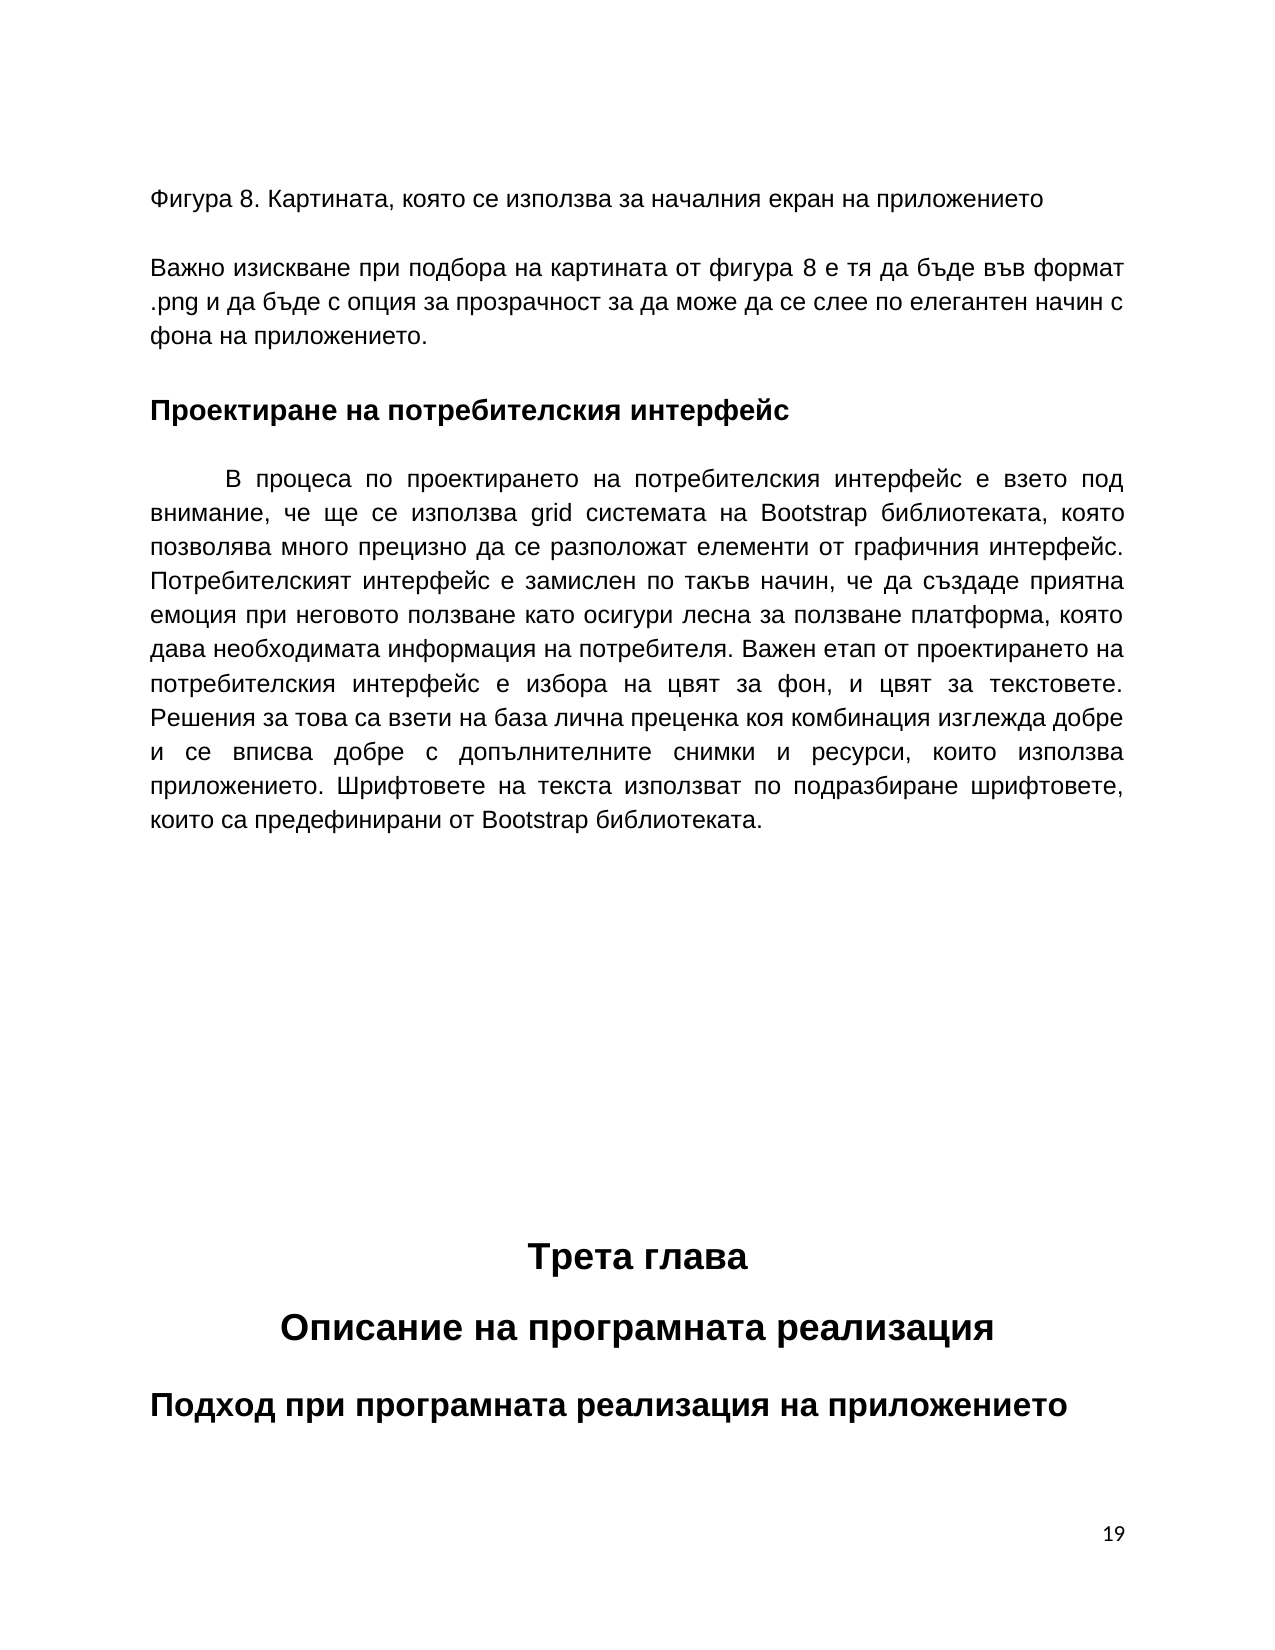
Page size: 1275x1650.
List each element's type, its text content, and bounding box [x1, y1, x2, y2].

text Фигура 8. Картината, която се използва за началния екран на приложението [150, 184, 1125, 213]
subtitle Описание на програмната реализация [150, 1306, 1125, 1349]
subtitle Трета глава [150, 1234, 1125, 1277]
text Важно изискване при подбора на картината от фигура 8 е тя да бъде във формат .png и да бъде с опция за прозрачност за да може да се слее по елегантен начин с фона на приложението. [150, 252, 1125, 349]
subtitle Проектиране на потребителския интерфейс [150, 393, 1125, 427]
subtitle Подход при програмната реализация на приложението [150, 1385, 1125, 1423]
text В процеса по проектирането на потребителския интерфейс е взето под внимание, че ще се използва grid системата на Bootstrap библиотеката, която позволява много прецизно да се разположат елементи от графичния интерфейс. Потребителският интерфейс е замислен по такъв начин, че да създаде приятна емоция при неговото ползване като осигури лесна за ползване платформа, която дава необходимата информация на потребителя. Важен етап от проектирането на потребителския интерфейс е избора на цвят за фон, и цвят за текстовете. Решения за това са взети на база лична преценка коя комбинация изглежда добре и се вписва добре с допълнителните снимки и ресурси, които използва приложението. Шрифтовете на текста използват по подразбиране шрифтовете, които са предефинирани от Bootstrap библиотеката. [150, 464, 1125, 834]
